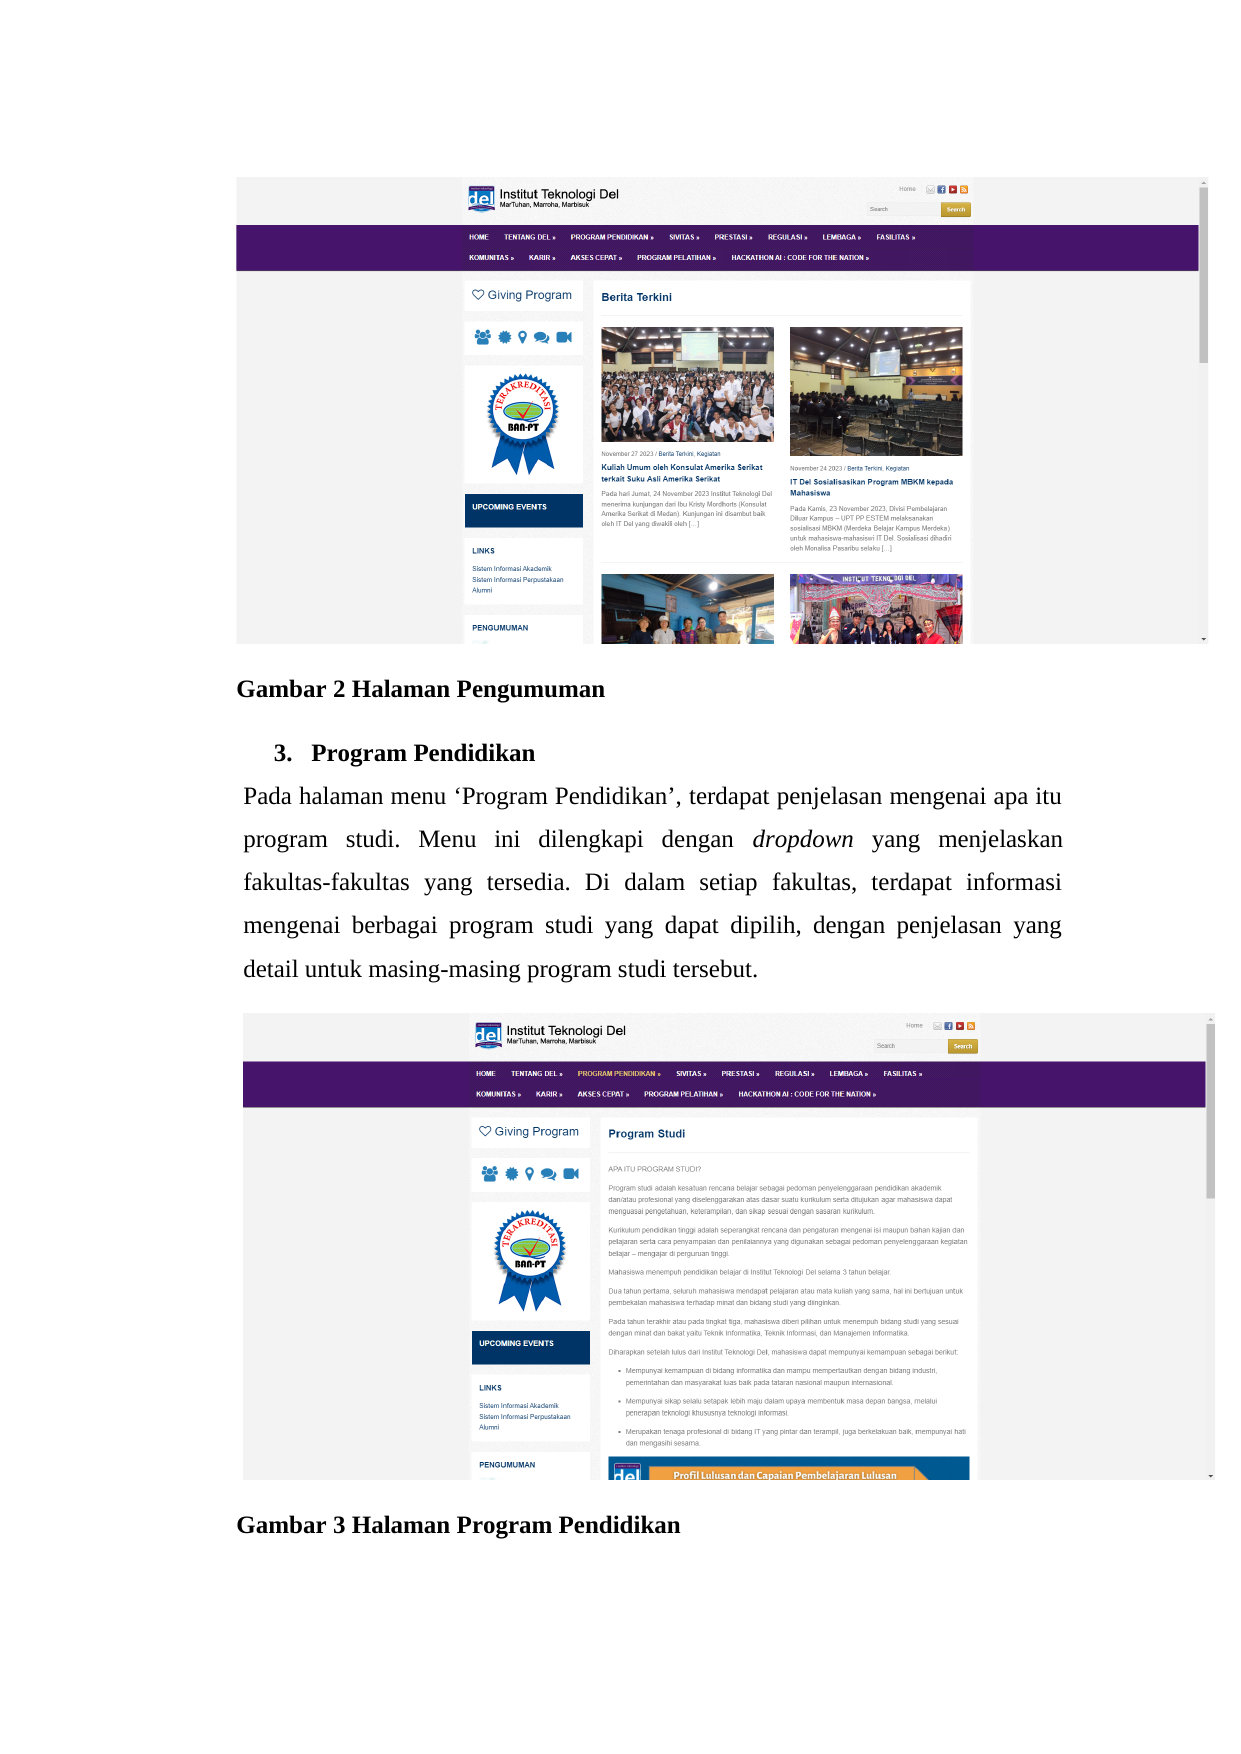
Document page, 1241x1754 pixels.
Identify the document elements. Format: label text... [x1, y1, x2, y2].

picture [236, 177, 1209, 644]
subtitle Program Pendidikan [274, 738, 1063, 767]
text Pada halaman menu ‘Program Pendidikan’, terdapat penjelasan mengenai apa itu program studi. Menu ini dilengkapi dengan dropdown yang menjelaskan fakultas-fakultas yang tersedia. Di dalam setiap fakultas, terdapat informasi mengenai berbagai program studi yang dapat dipilih, dengan penjelasan yang detail untuk masing-masing program studi tersebut. [243, 781, 1063, 982]
picture [243, 1013, 1216, 1480]
text Gambar 3 Halaman Program Pendidikan [236, 1510, 1063, 1538]
text Gambar 2 Halaman Pengumuman [236, 674, 1063, 703]
